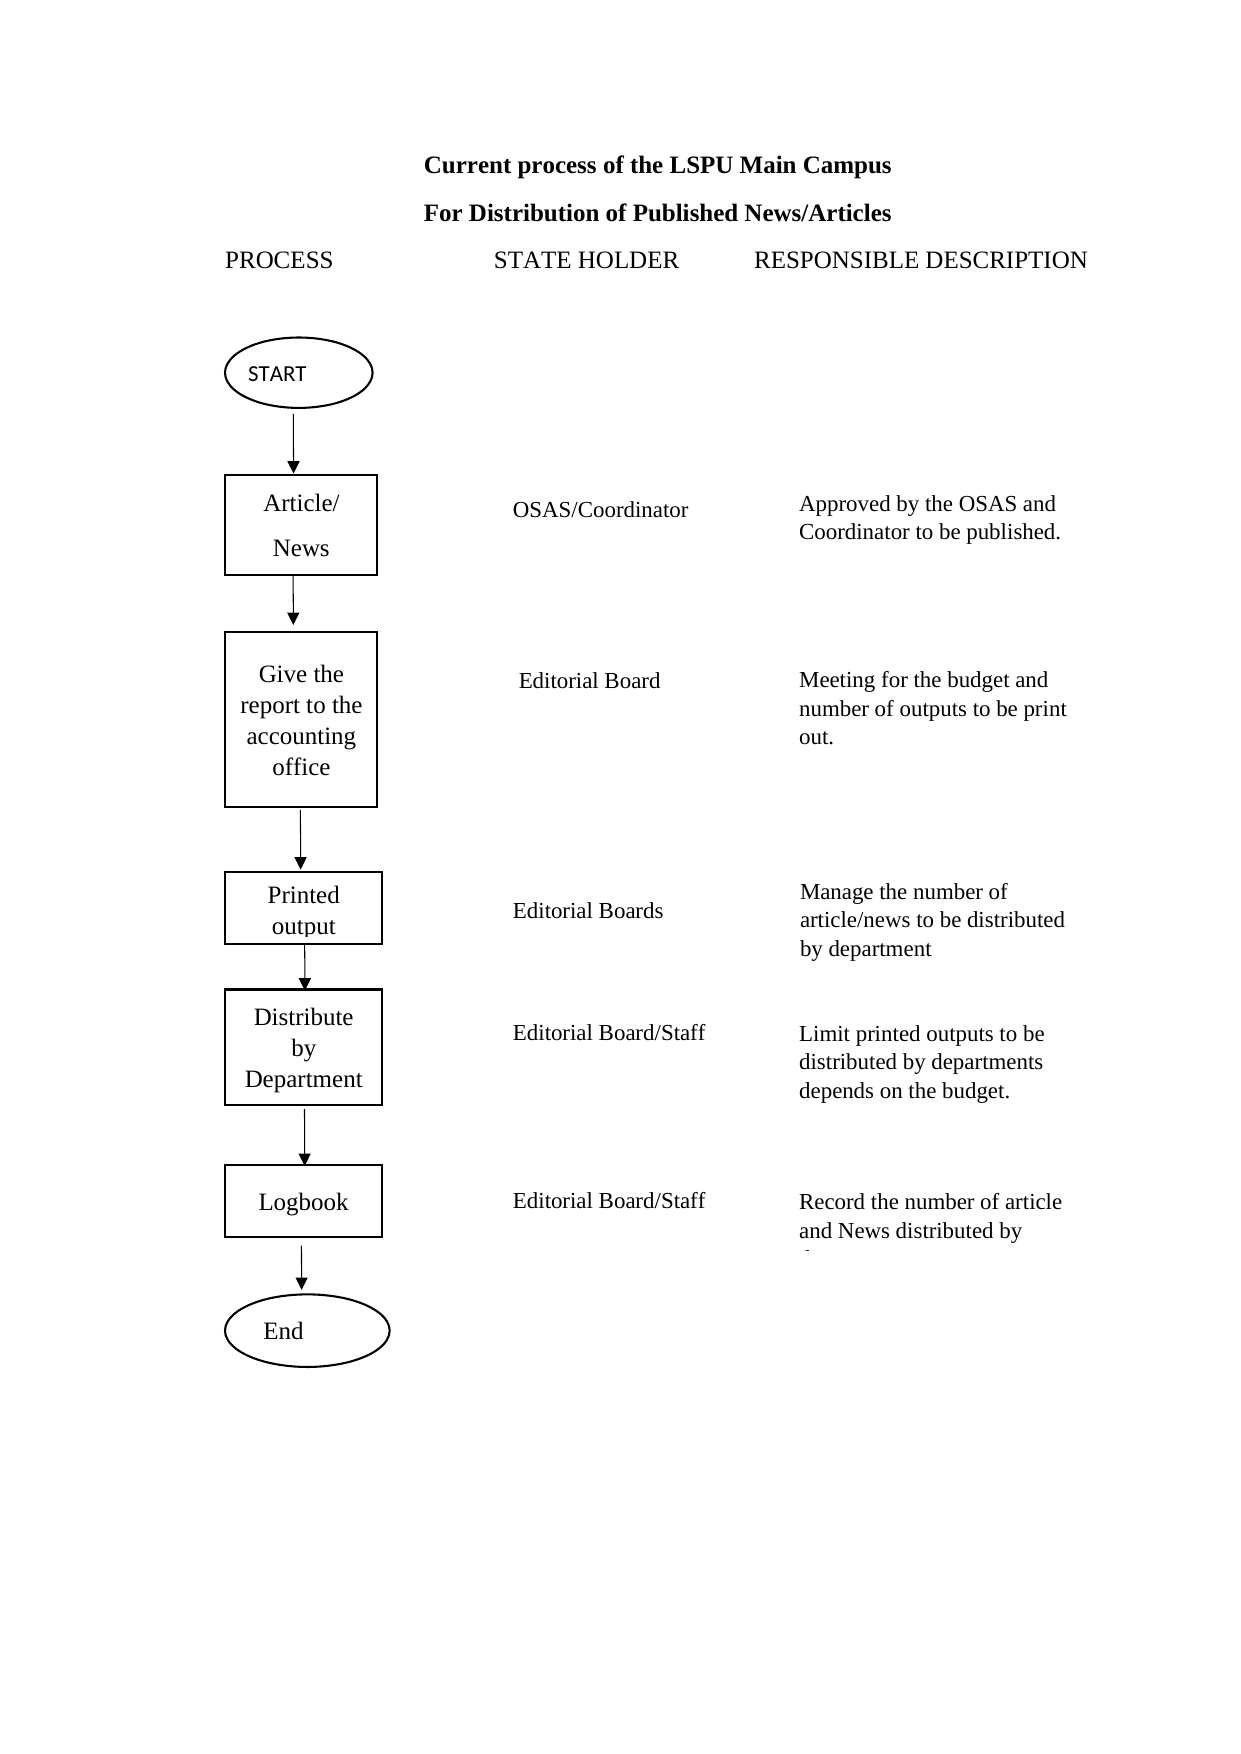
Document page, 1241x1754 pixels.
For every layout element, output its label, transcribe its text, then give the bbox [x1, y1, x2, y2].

text PROCESS STATE HOLDER RESPONSIBLE DESCRIPTION [225, 245, 1090, 274]
text For Distribution of Published News/Articles [225, 198, 1090, 226]
text Current process of the LSPU Main Campus [225, 150, 1090, 179]
